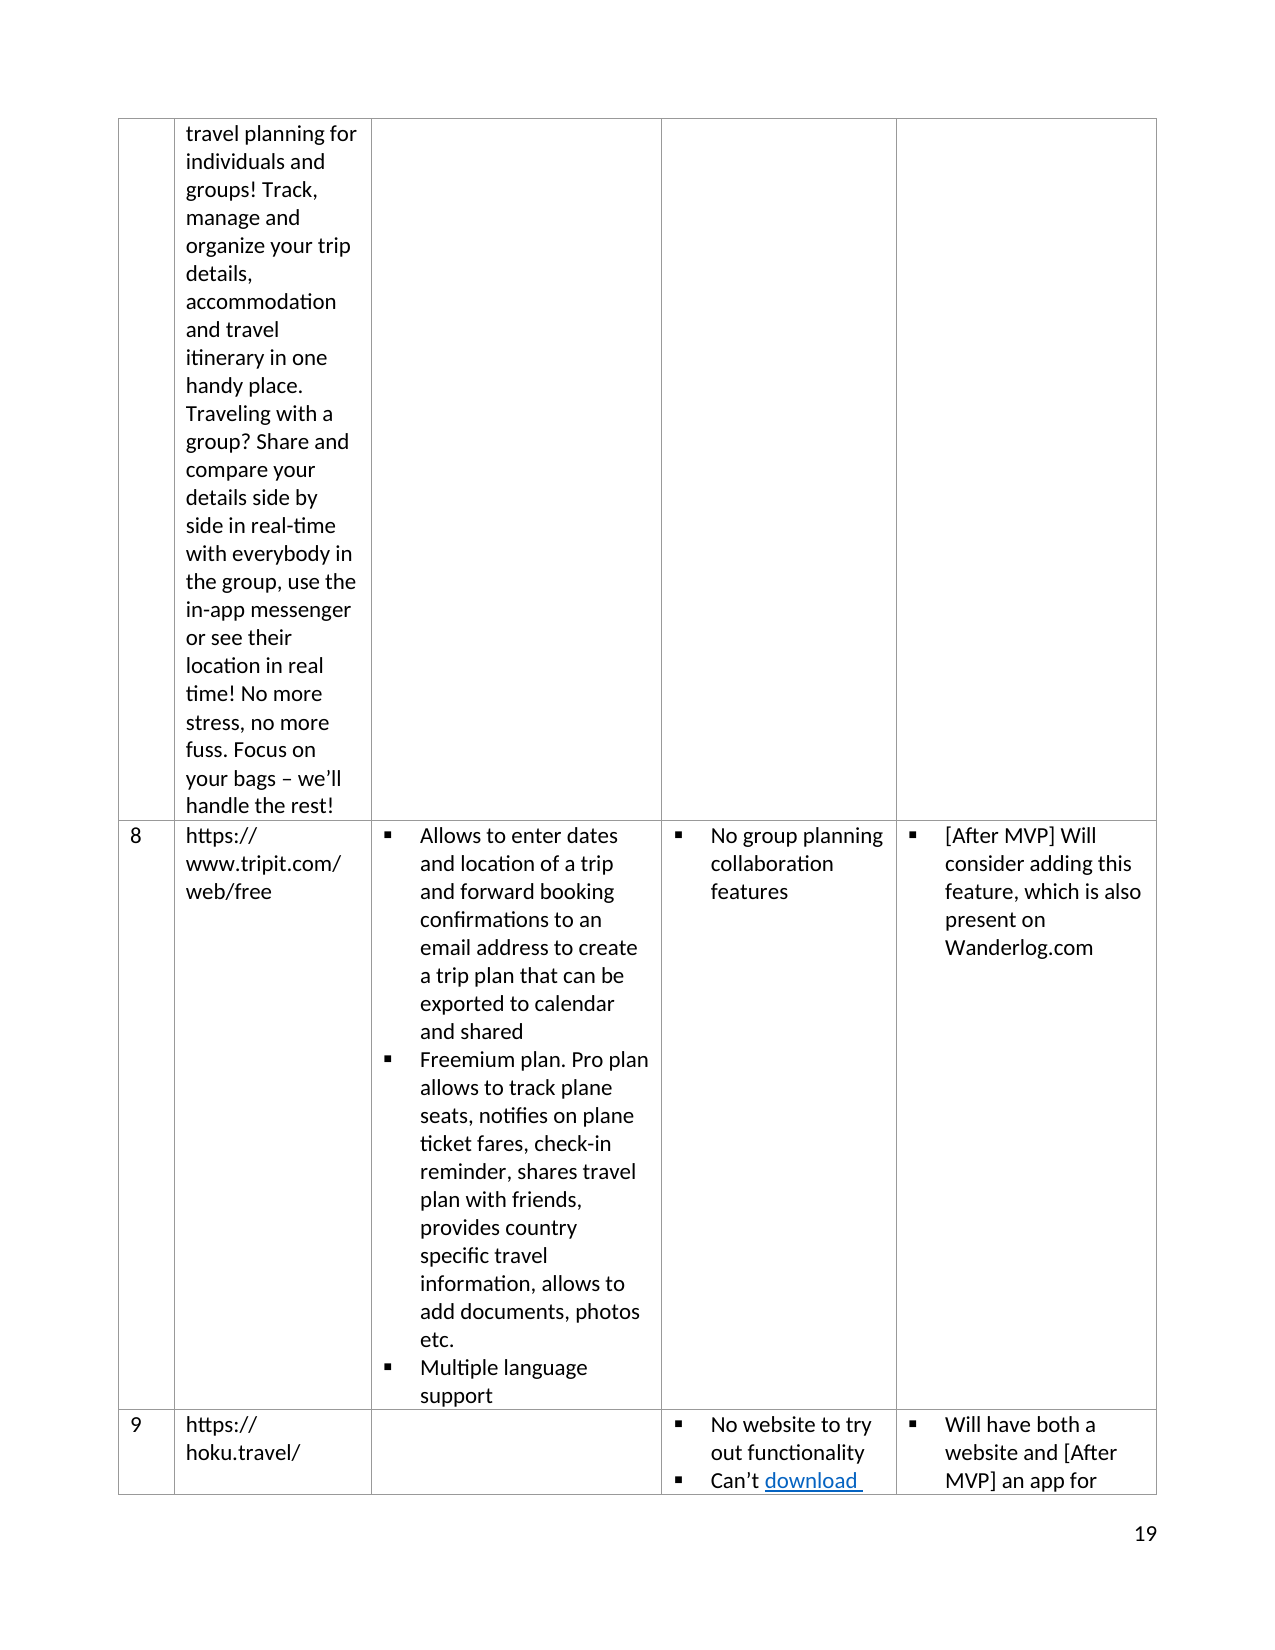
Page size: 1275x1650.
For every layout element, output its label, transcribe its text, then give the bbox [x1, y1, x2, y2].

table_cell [897, 1410, 1156, 1494]
table_cell [After MVP] Will consider adding this feature, which is also present on Wanderlog.com [897, 821, 1156, 1409]
table_cell https://www.tripit.com/web/free [175, 821, 371, 1409]
table_cell [372, 1410, 661, 1494]
table_cell 7 [119, 119, 174, 820]
table_cell No group planning collaboration features [662, 821, 896, 1409]
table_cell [175, 119, 371, 820]
table_cell 8 [119, 821, 174, 1409]
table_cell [662, 1410, 896, 1494]
table_cell Allows to enter dates and location of a trip and forward booking confirmations to an email address to create a trip plan that can be exported to calendar and shared Freemium plan. Pro plan allows to track plane seats, notifies on plane ticket fares, check-in reminder, shares travel plan with friends, provides country specific travel information, allows to add documents, photos etc. Multiple language support [372, 821, 661, 1409]
table_cell 9 [119, 1410, 174, 1494]
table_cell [897, 119, 1156, 820]
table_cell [175, 1410, 371, 1494]
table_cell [372, 119, 661, 820]
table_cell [662, 119, 896, 820]
